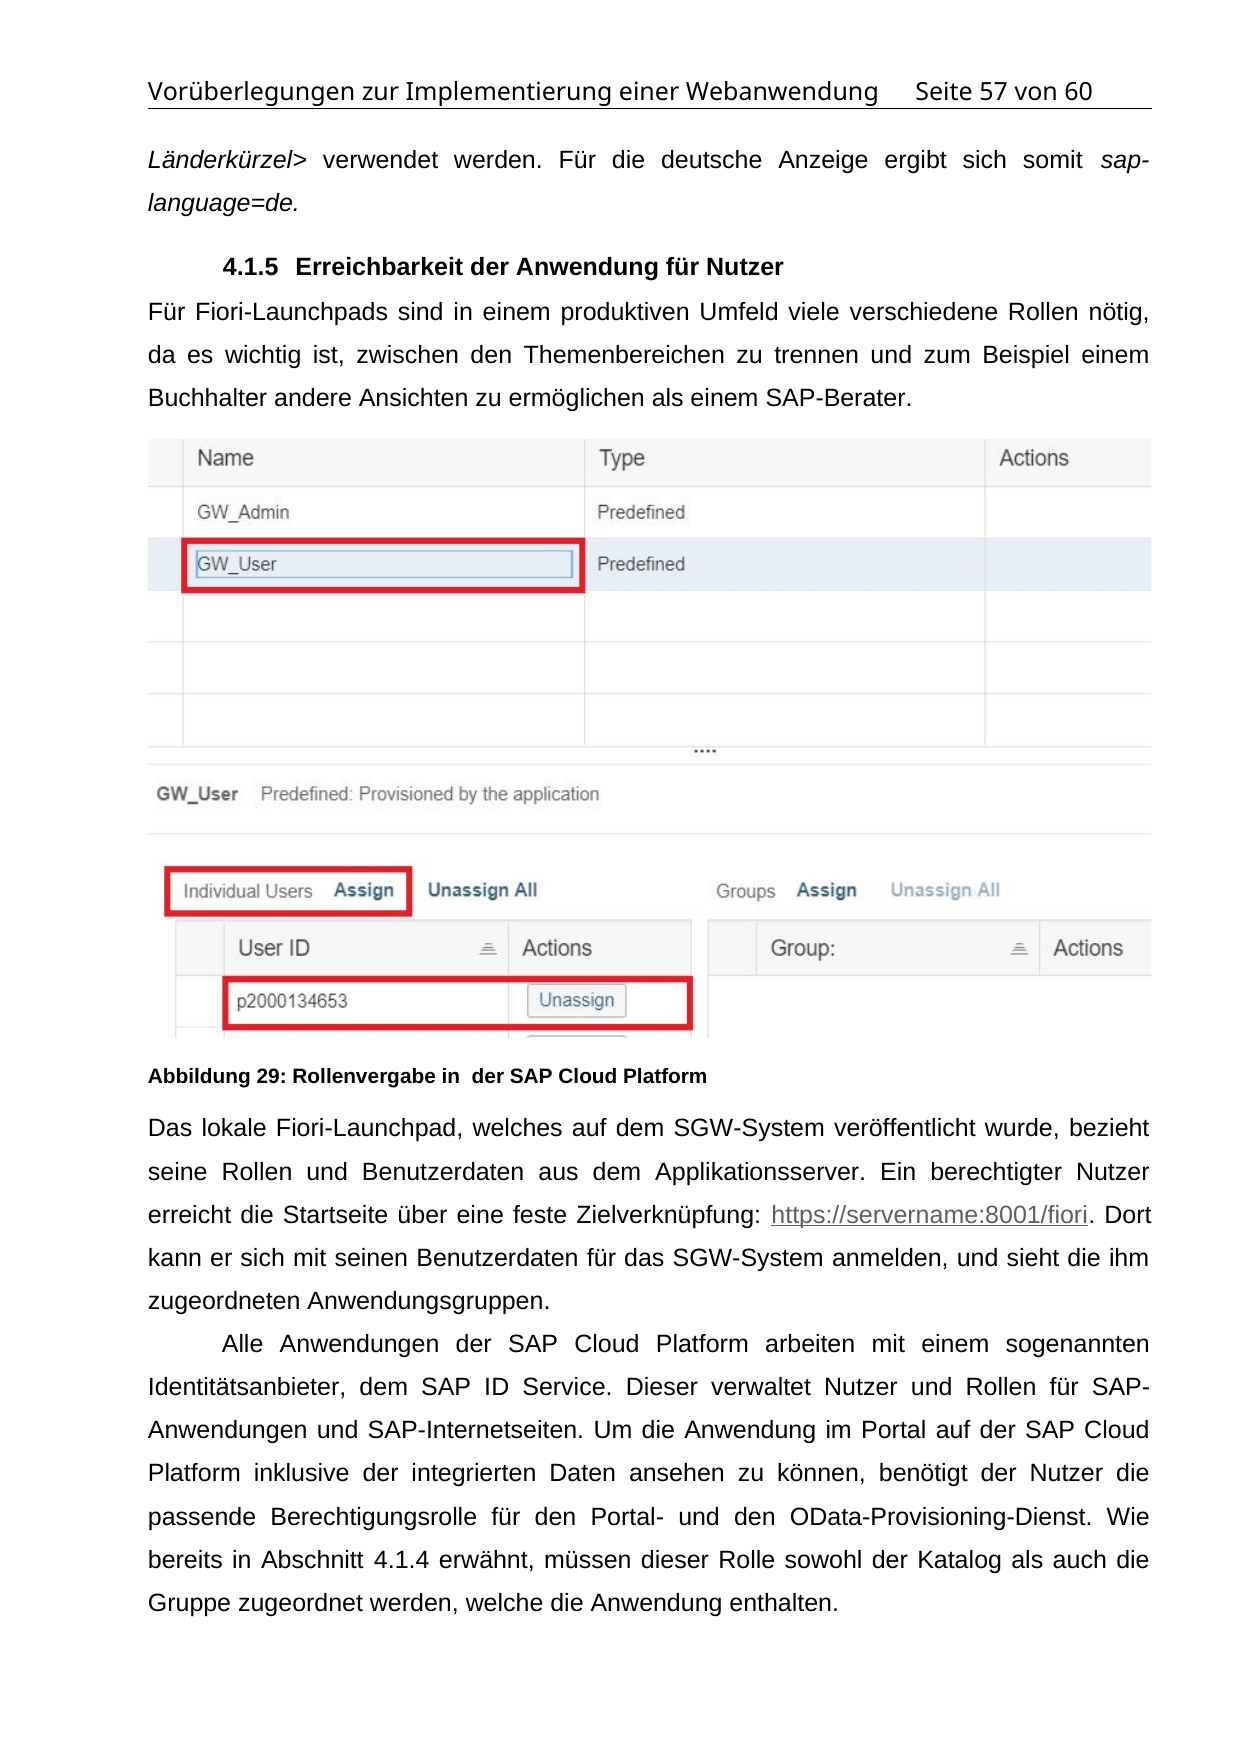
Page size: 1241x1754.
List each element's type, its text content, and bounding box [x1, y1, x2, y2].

picture [147, 439, 1152, 1038]
text Das lokale Fiori-Launchpad, welches auf dem SGW-System veröffentlicht wurde, bezieht seine Rollen und Benutzerdaten aus dem Applikationsserver. Ein berechtigter Nutzer erreicht die Startseite über eine feste Zielverknüpfung: https://servername:8001/fiori. Dort kann er sich mit seinen Benutzerdaten für das SGW-System anmelden, und sieht die ihm zugeordneten Anwendungsgruppen. [148, 1113, 1152, 1314]
text Abbildung 29: Rollenvergabe in der SAP Cloud Platform [148, 1038, 1152, 1088]
text Alle Anwendungen der SAP Cloud Platform arbeiten mit einem sogenannten Identitätsanbieter, dem SAP ID Service. Dieser verwaltet Nutzer und Rollen für SAP-Anwendungen und SAP-Internetseiten. Um die Anwendung im Portal auf der SAP Cloud Platform inklusive der integrierten Daten ansehen zu können, benötigt der Nutzer die passende Berechtigungsrolle für den Portal- und den OData-Provisioning-Dienst. Wie bereits in Abschnitt 4.1.4 erwähnt, müssen dieser Rolle sowohl der Katalog als auch die Gruppe zugeordnet werden, welche die Anwendung enthalten. [148, 1329, 1152, 1616]
subtitle Erreichbarkeit der Anwendung für Nutzer [223, 252, 1152, 281]
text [148, 145, 1152, 217]
text Für Fiori-Launchpads sind in einem produktiven Umfeld viele verschiedene Rollen nötig, da es wichtig ist, zwischen den Themenbereichen zu trennen und zum Beispiel einem Buchhalter andere Ansichten zu ermöglichen als einem SAP-Berater. [148, 297, 1152, 412]
